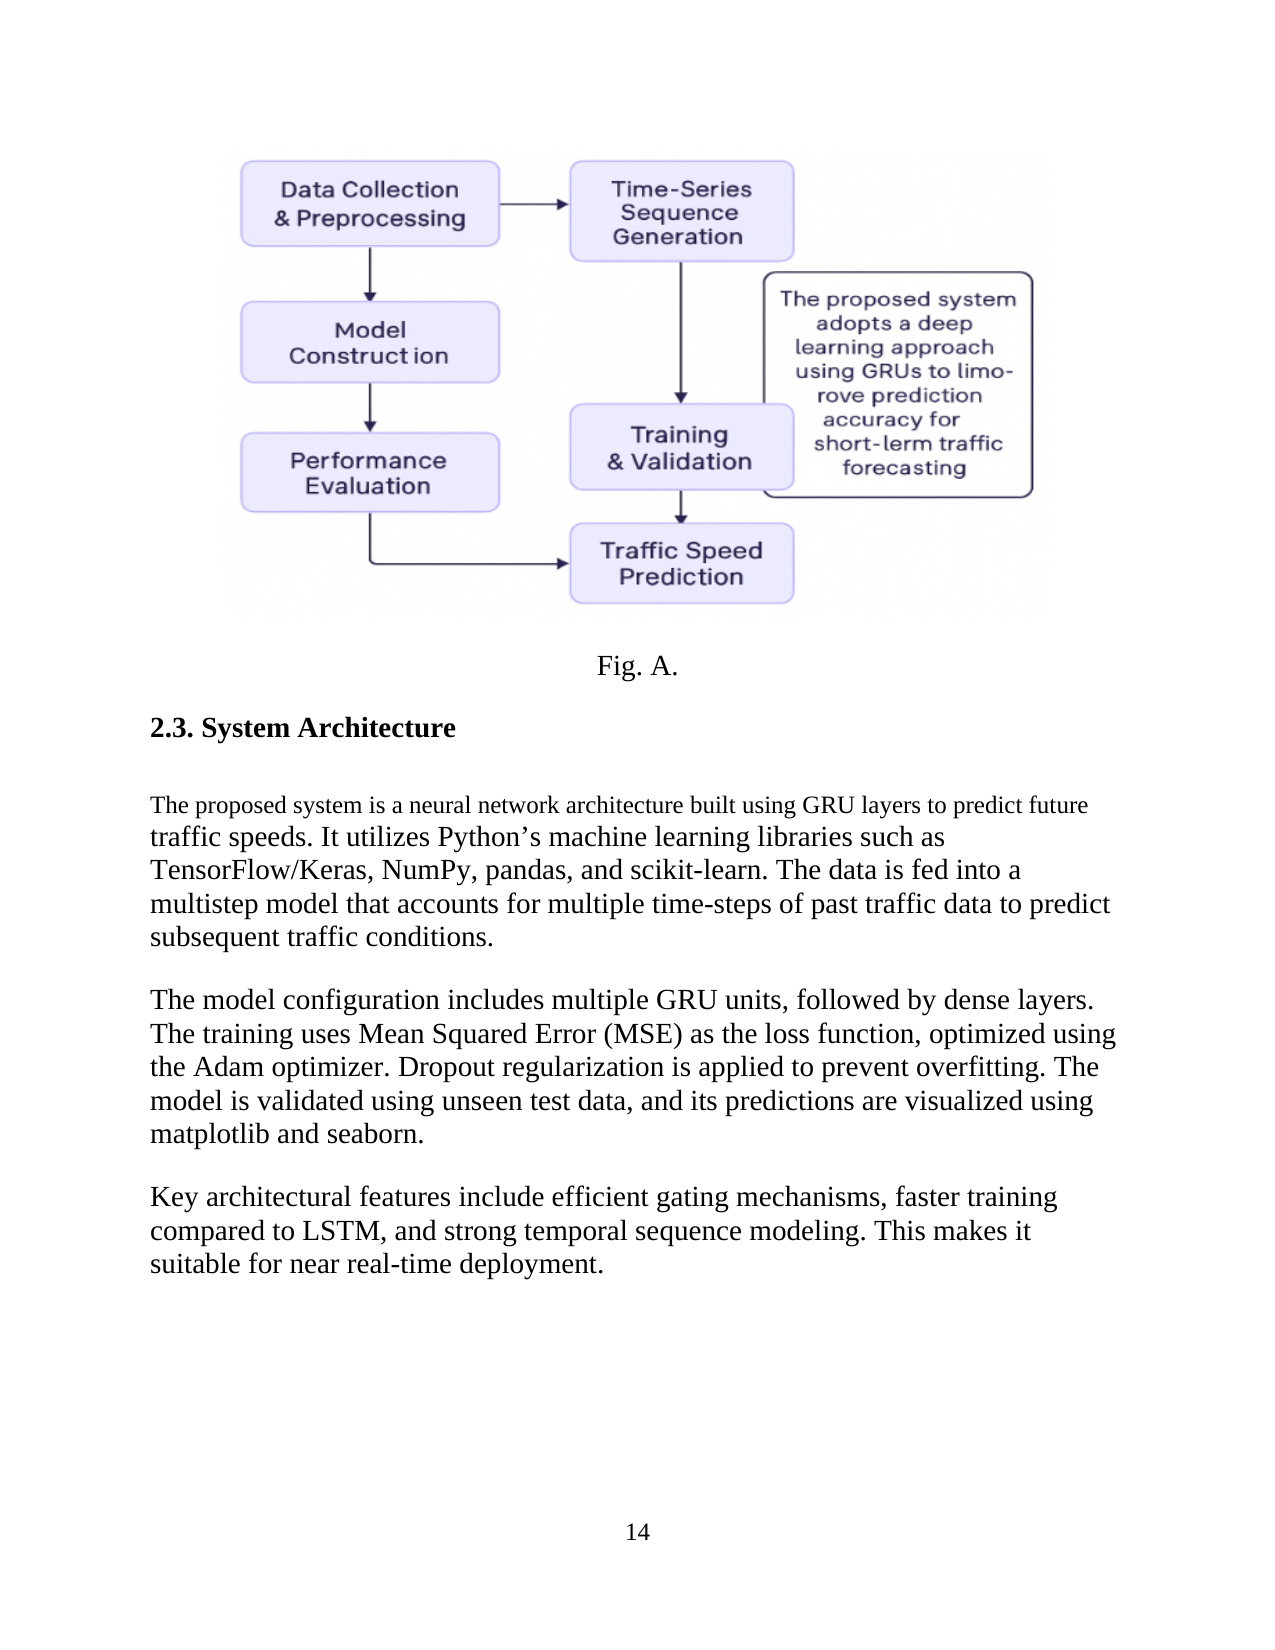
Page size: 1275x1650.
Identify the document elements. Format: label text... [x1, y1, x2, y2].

text 2.3. System Architecture [150, 711, 1125, 744]
text The model configuration includes multiple GRU units, followed by dense layers. The training uses Mean Squared Error (MSE) as the loss function, optimized using the Adam optimizer. Dropout regularization is applied to prevent overfitting. The model is validated using unseen test data, and its predictions are visualized using matplotlib and seaborn. [150, 982, 1125, 1150]
text The proposed system is a neural network architecture built using GRU layers to predict future traffic speeds. It utilizes Python’s machine learning libraries such as TensorFlow/Keras, NumPy, pandas, and scikit-learn. The data is fed into a multistep model that accounts for multiple time-steps of past traffic data to predict subsequent traffic conditions. [150, 790, 1125, 953]
text Key architectural features include efficient gating mechanisms, faster training compared to LSTM, and strong temporal sequence modeling. This makes it suitable for near real-time deployment. [150, 1179, 1125, 1280]
text Fig. A. [150, 648, 1125, 681]
picture [211, 150, 1064, 619]
